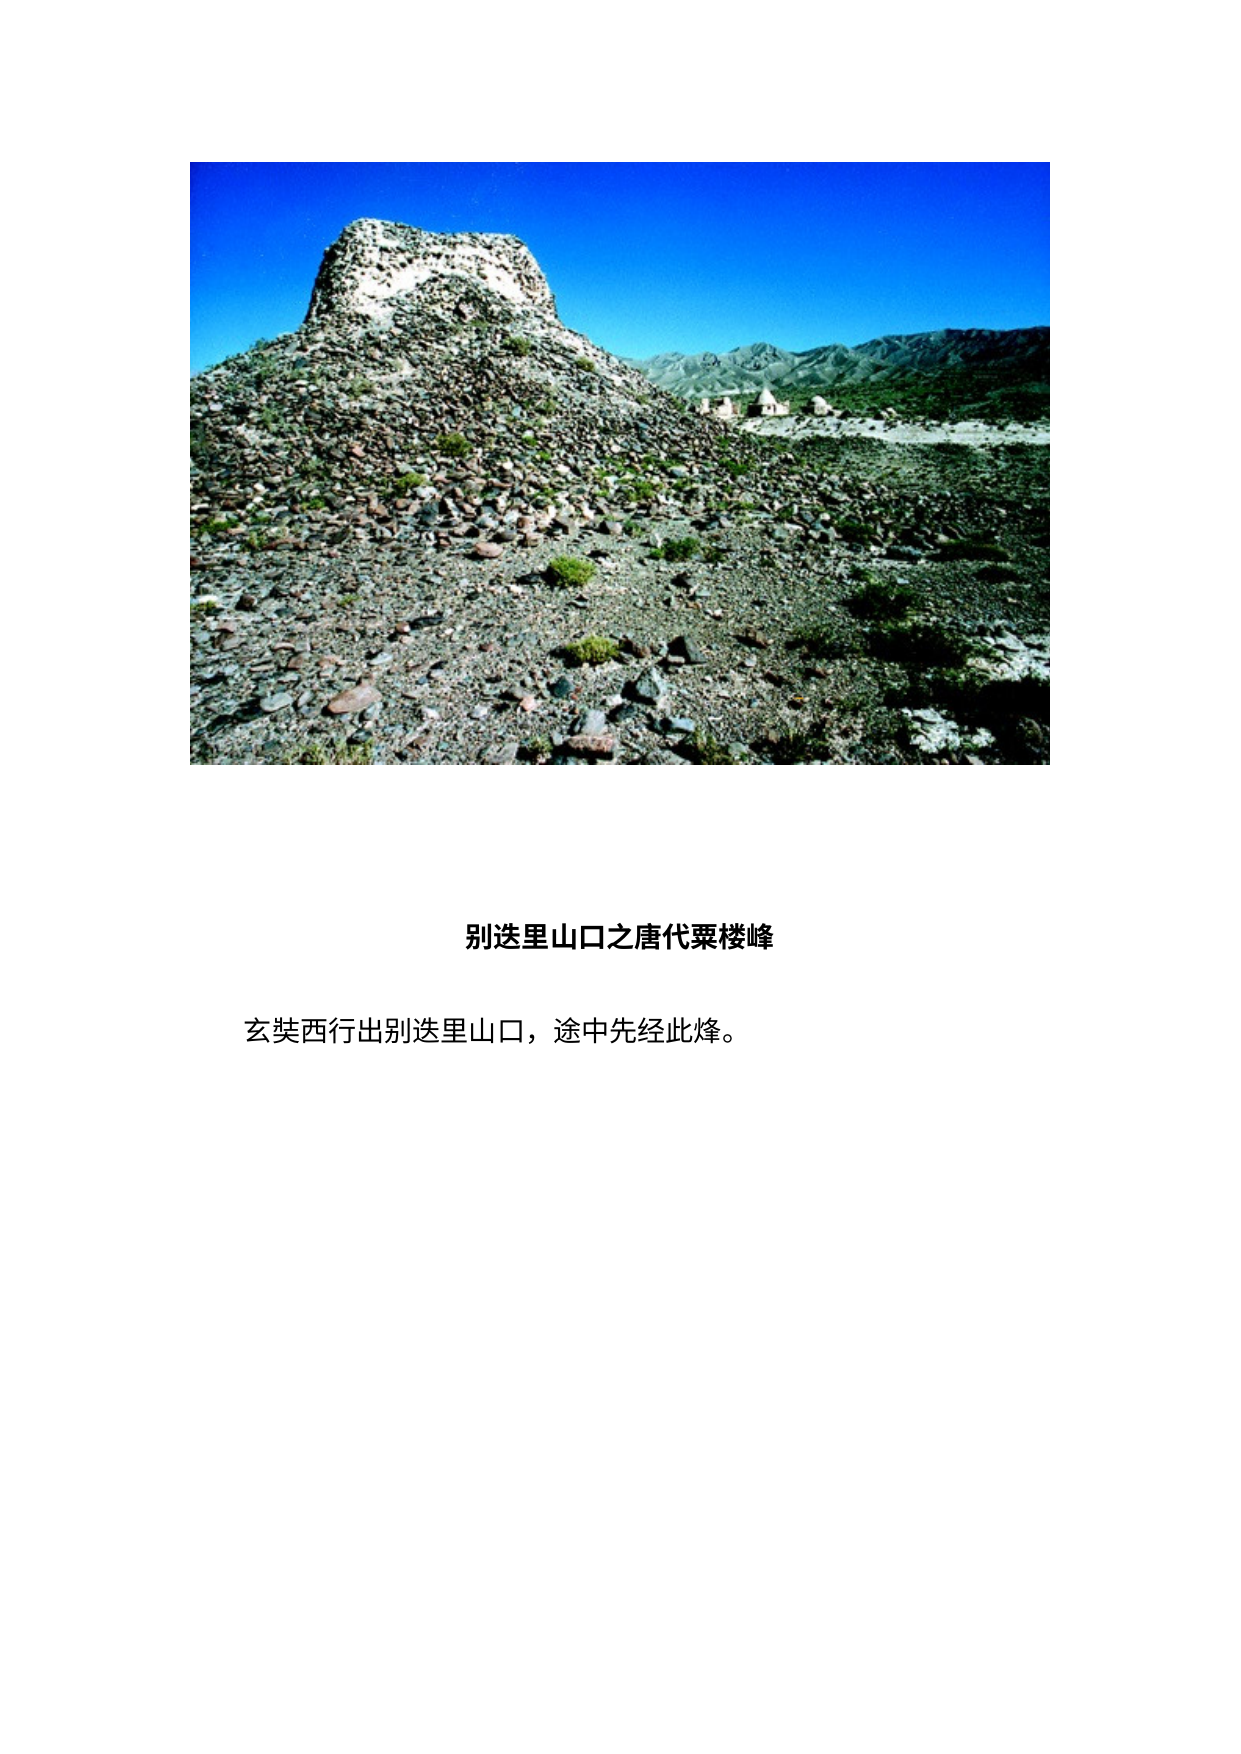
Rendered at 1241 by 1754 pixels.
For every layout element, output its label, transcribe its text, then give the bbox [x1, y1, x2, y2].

text 玄奘西行出别迭里山口，途中先经此烽。 [187, 997, 1053, 1062]
picture [190, 162, 1050, 765]
text 别迭里山口之唐代粟楼峰 [187, 903, 1053, 968]
